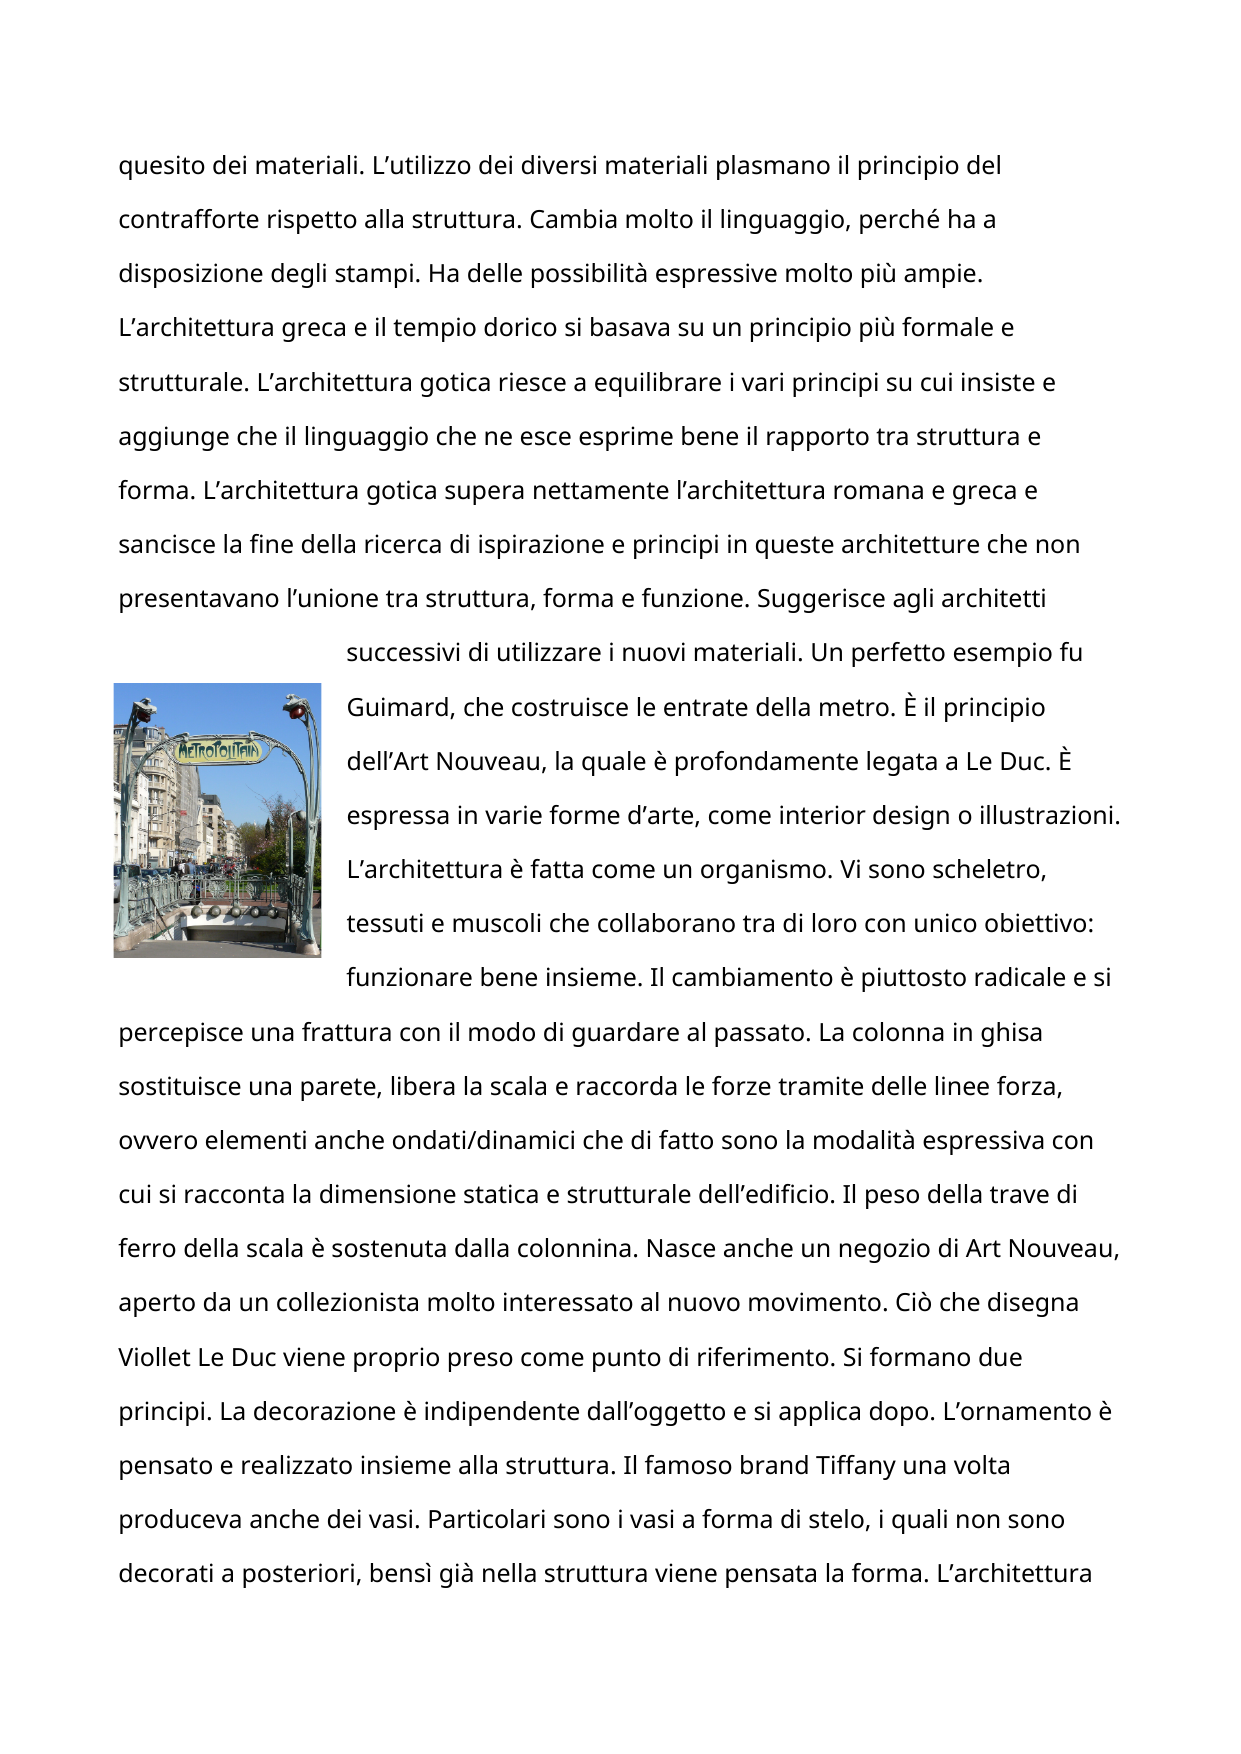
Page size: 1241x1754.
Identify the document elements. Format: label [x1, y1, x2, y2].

text [118, 148, 1122, 1601]
picture [112, 683, 322, 956]
